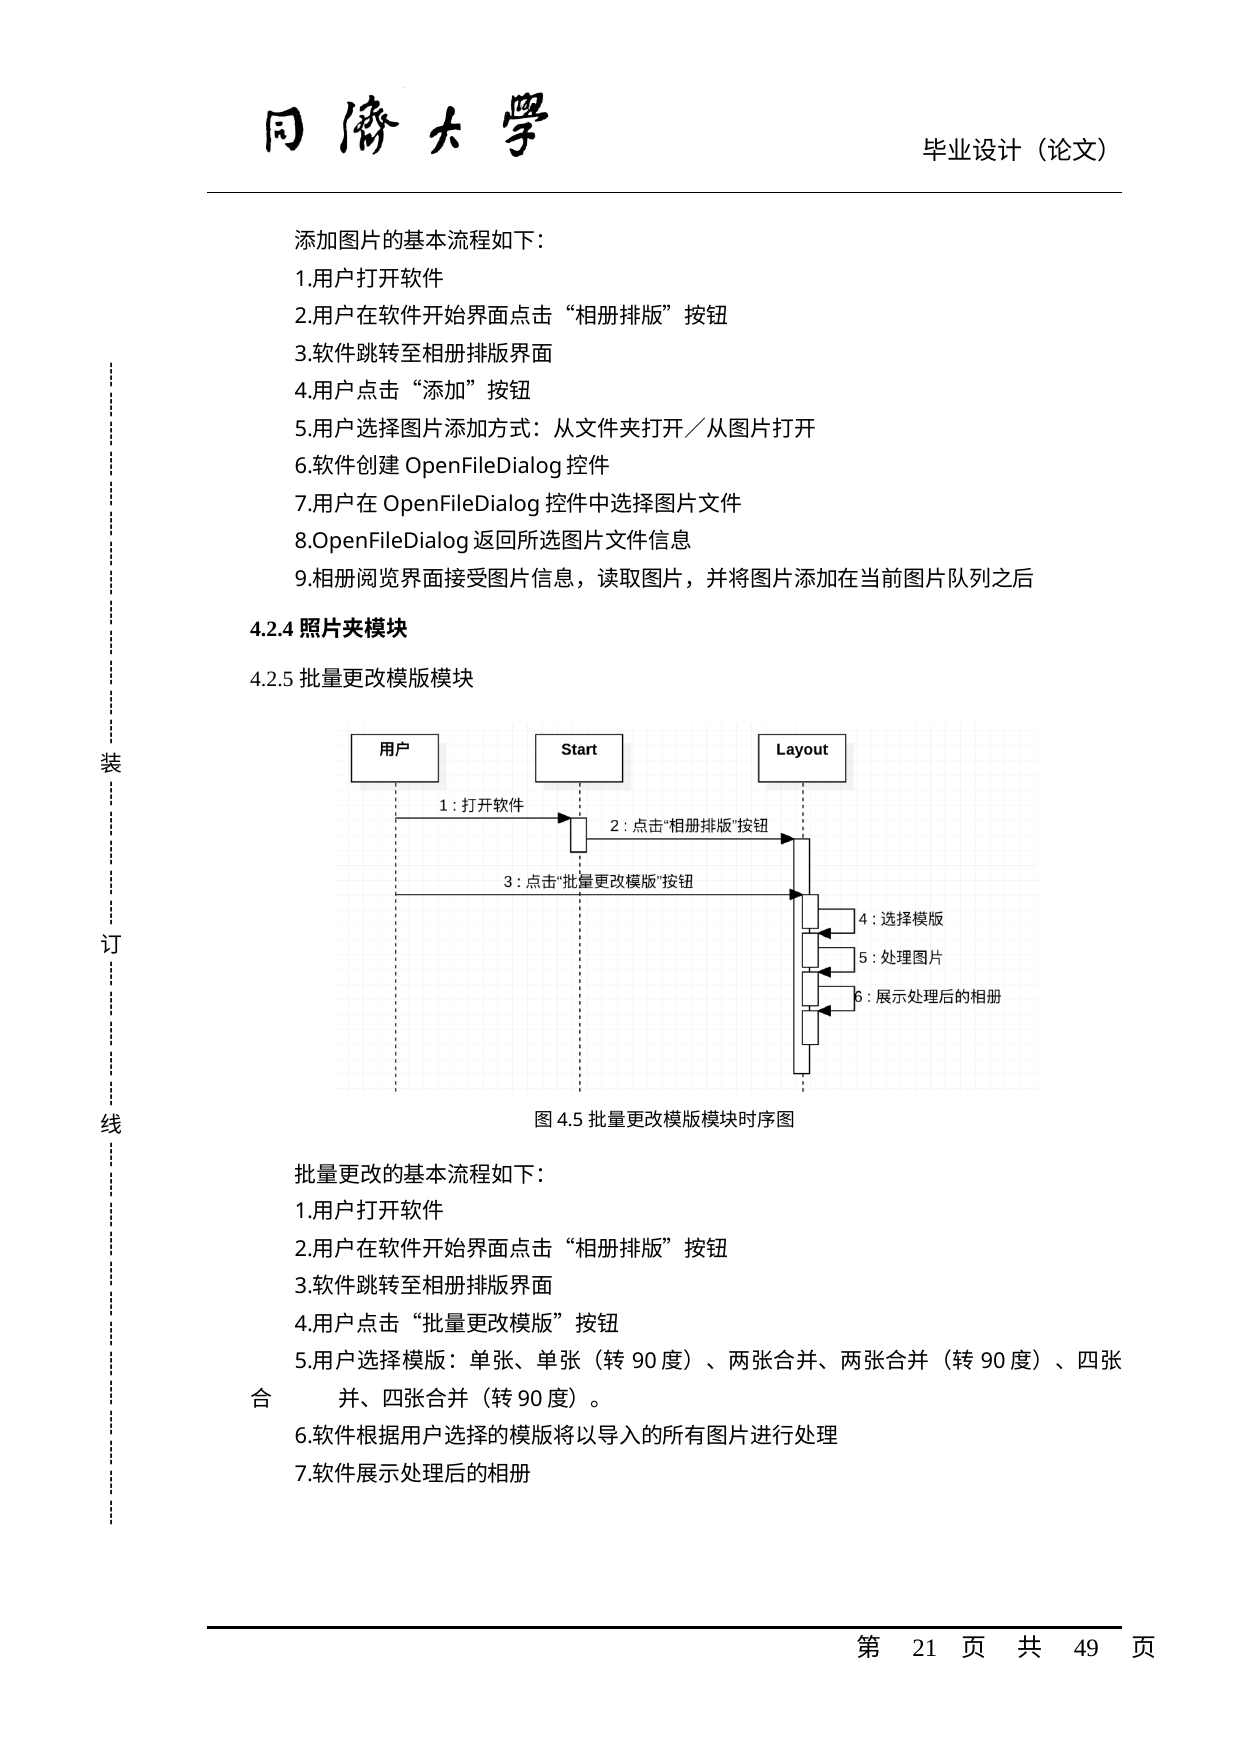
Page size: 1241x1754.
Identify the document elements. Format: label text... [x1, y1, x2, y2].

list 6.软件创建OpenFileDialog控件 [294, 444, 1122, 481]
list 软件根据用户选择的模版将以导入的所有图片进行处理 [251, 1414, 1122, 1451]
subtitle 4.2.5 批量更改模版模块 [207, 656, 1122, 694]
list 用户选择模版：单张、单张（转90度）、两张合并、两张合并（转90度）、四张合 并、四张合并（转90度）。 [251, 1339, 1122, 1414]
list 软件展示处理后的相册 [251, 1451, 1122, 1489]
list 用户点击“批量更改模版”按钮 [251, 1301, 1122, 1339]
text 批量更改的基本流程如下： [251, 1157, 1122, 1189]
list 用户选择图片添加方式：从文件夹打开／从图片打开 [251, 406, 1122, 444]
list 软件跳转至相册排版界面 [251, 1264, 1122, 1301]
list 用户在软件开始界面点击“相册排版”按钮 [251, 294, 1122, 331]
text 4.2.4 照片夹模块 [207, 606, 1122, 644]
list 用户打开软件 [251, 1189, 1122, 1226]
list 添加图片的基本流程如下： [251, 219, 1122, 256]
list 用户点击“添加”按钮 [251, 369, 1122, 406]
list 用户打开软件 [251, 256, 1122, 294]
list 8.OpenFileDialog返回所选图片文件信息 [294, 519, 1122, 556]
list 9.相册阅览界面接受图片信息，读取图片，并将图片添加在当前图片队列之后 [294, 556, 1122, 594]
picture [244, 84, 566, 164]
list 7.用户在OpenFileDialog控件中选择图片文件 [294, 481, 1122, 519]
list 用户在软件开始界面点击“相册排版”按钮 [251, 1226, 1122, 1264]
picture [336, 724, 1039, 1092]
list 软件跳转至相册排版界面 [251, 331, 1122, 369]
